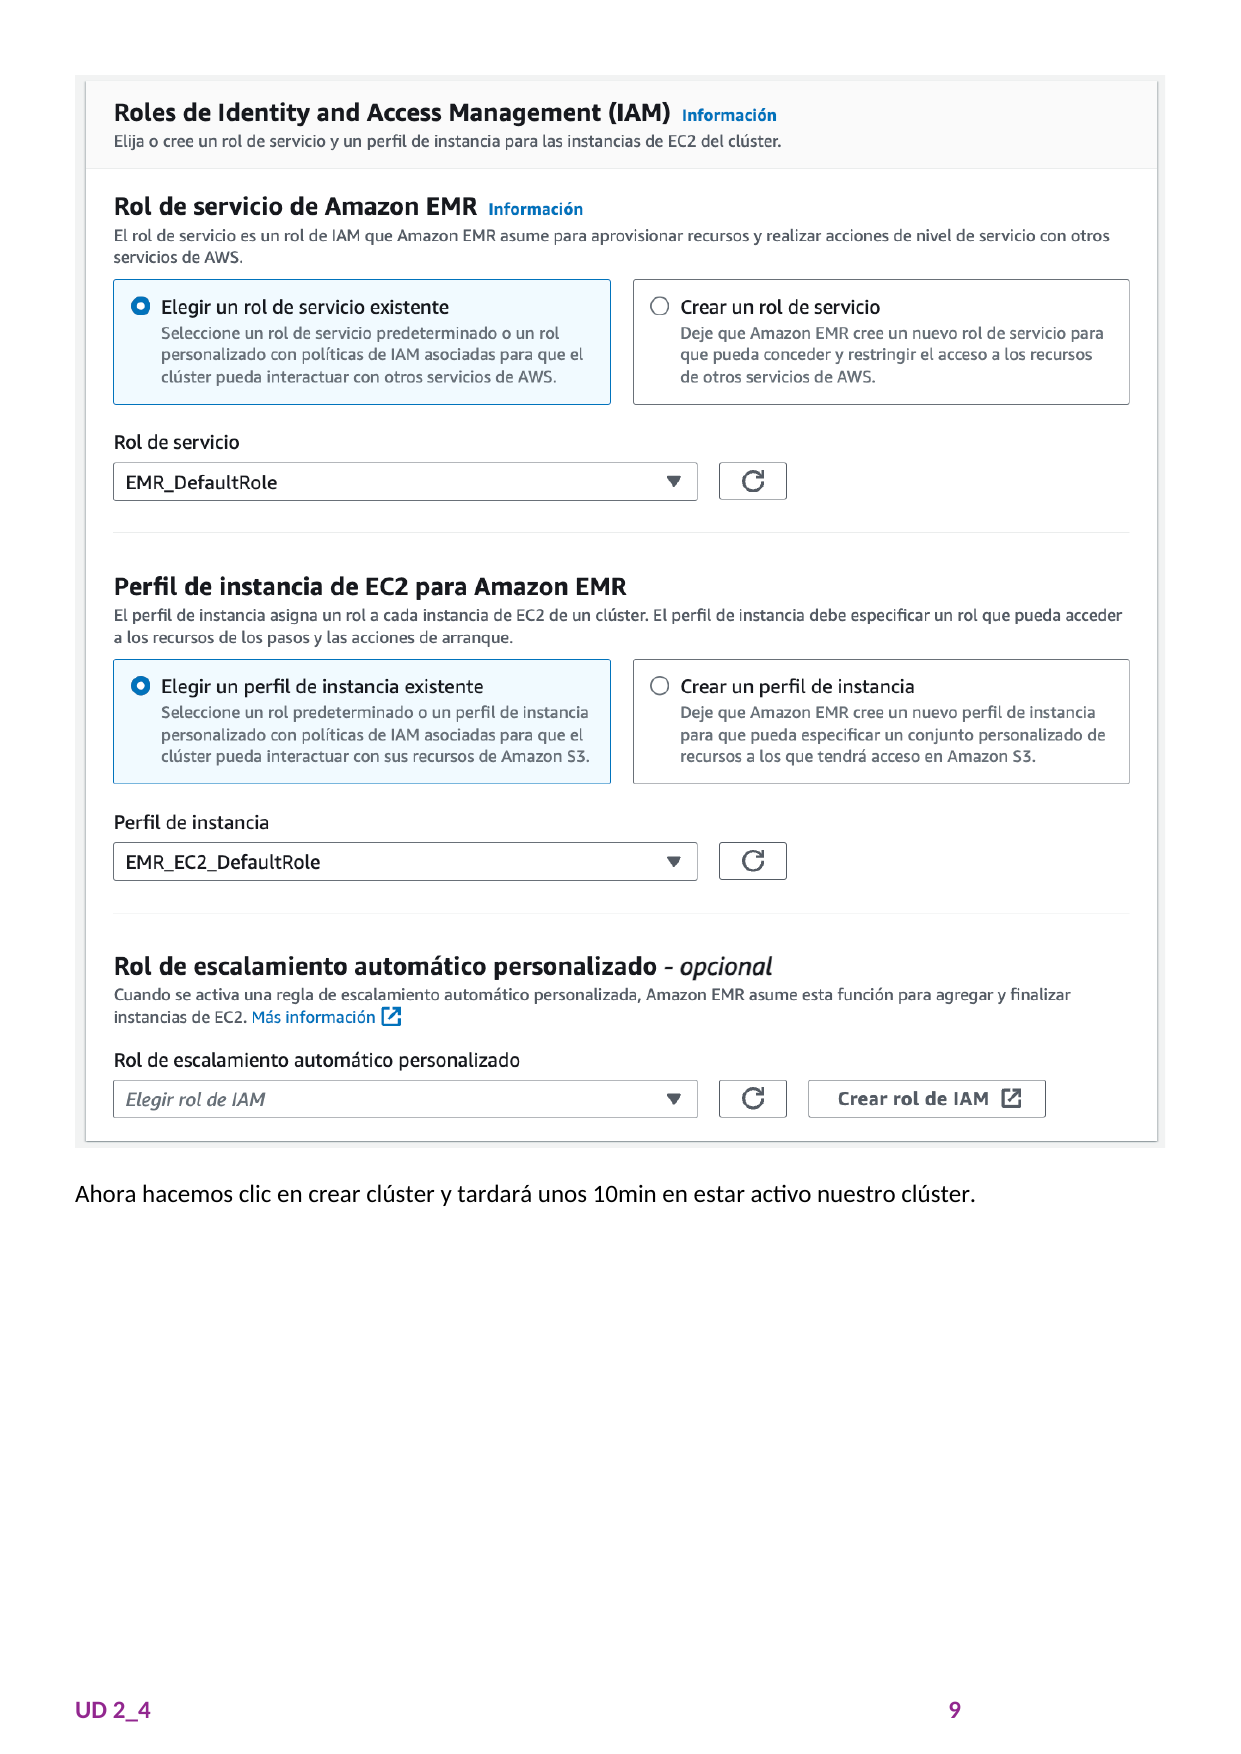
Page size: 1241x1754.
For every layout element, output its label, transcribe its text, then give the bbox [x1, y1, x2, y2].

picture [75, 75, 1166, 1148]
text Ahora hacemos clic en crear clúster y tardará unos 10min en estar activo nuestro clúster. [75, 1178, 1165, 1209]
